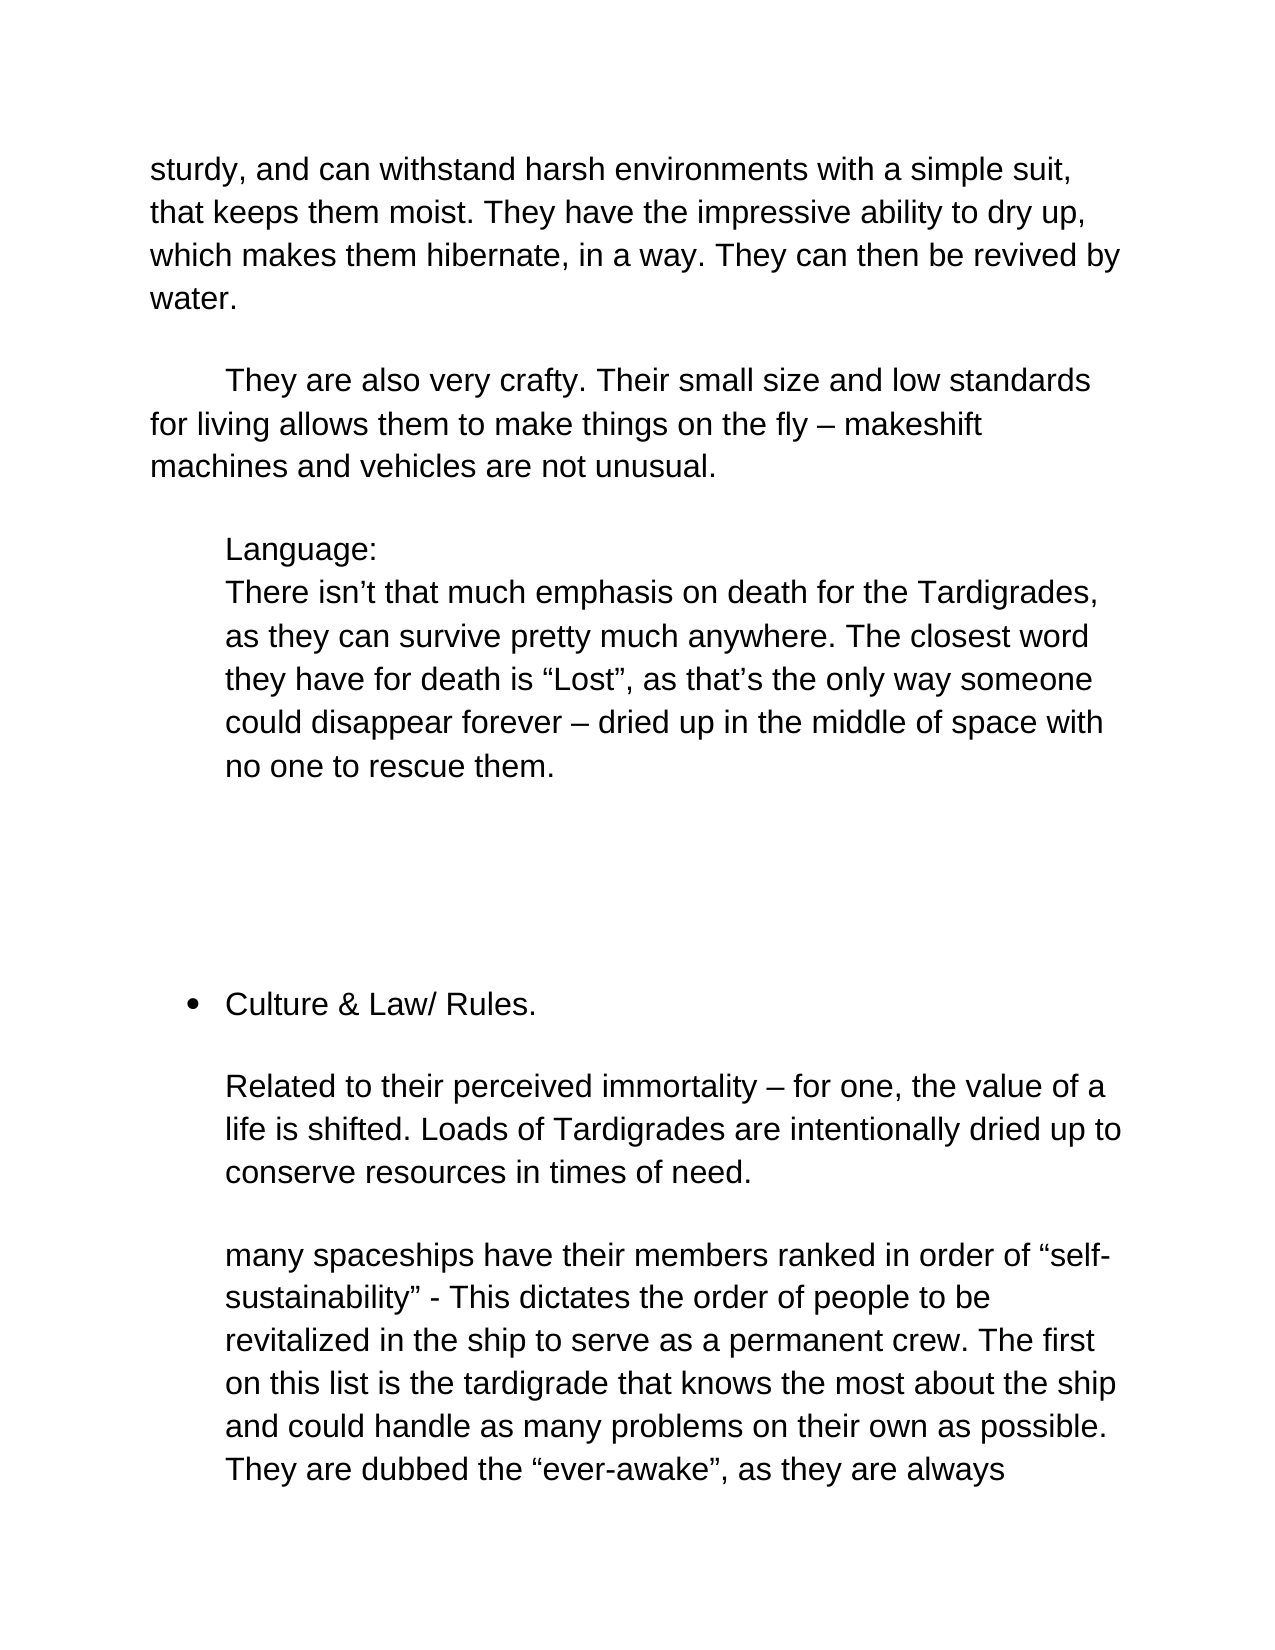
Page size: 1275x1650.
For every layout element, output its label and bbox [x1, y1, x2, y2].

list [187, 985, 1125, 1487]
text [150, 150, 1125, 903]
